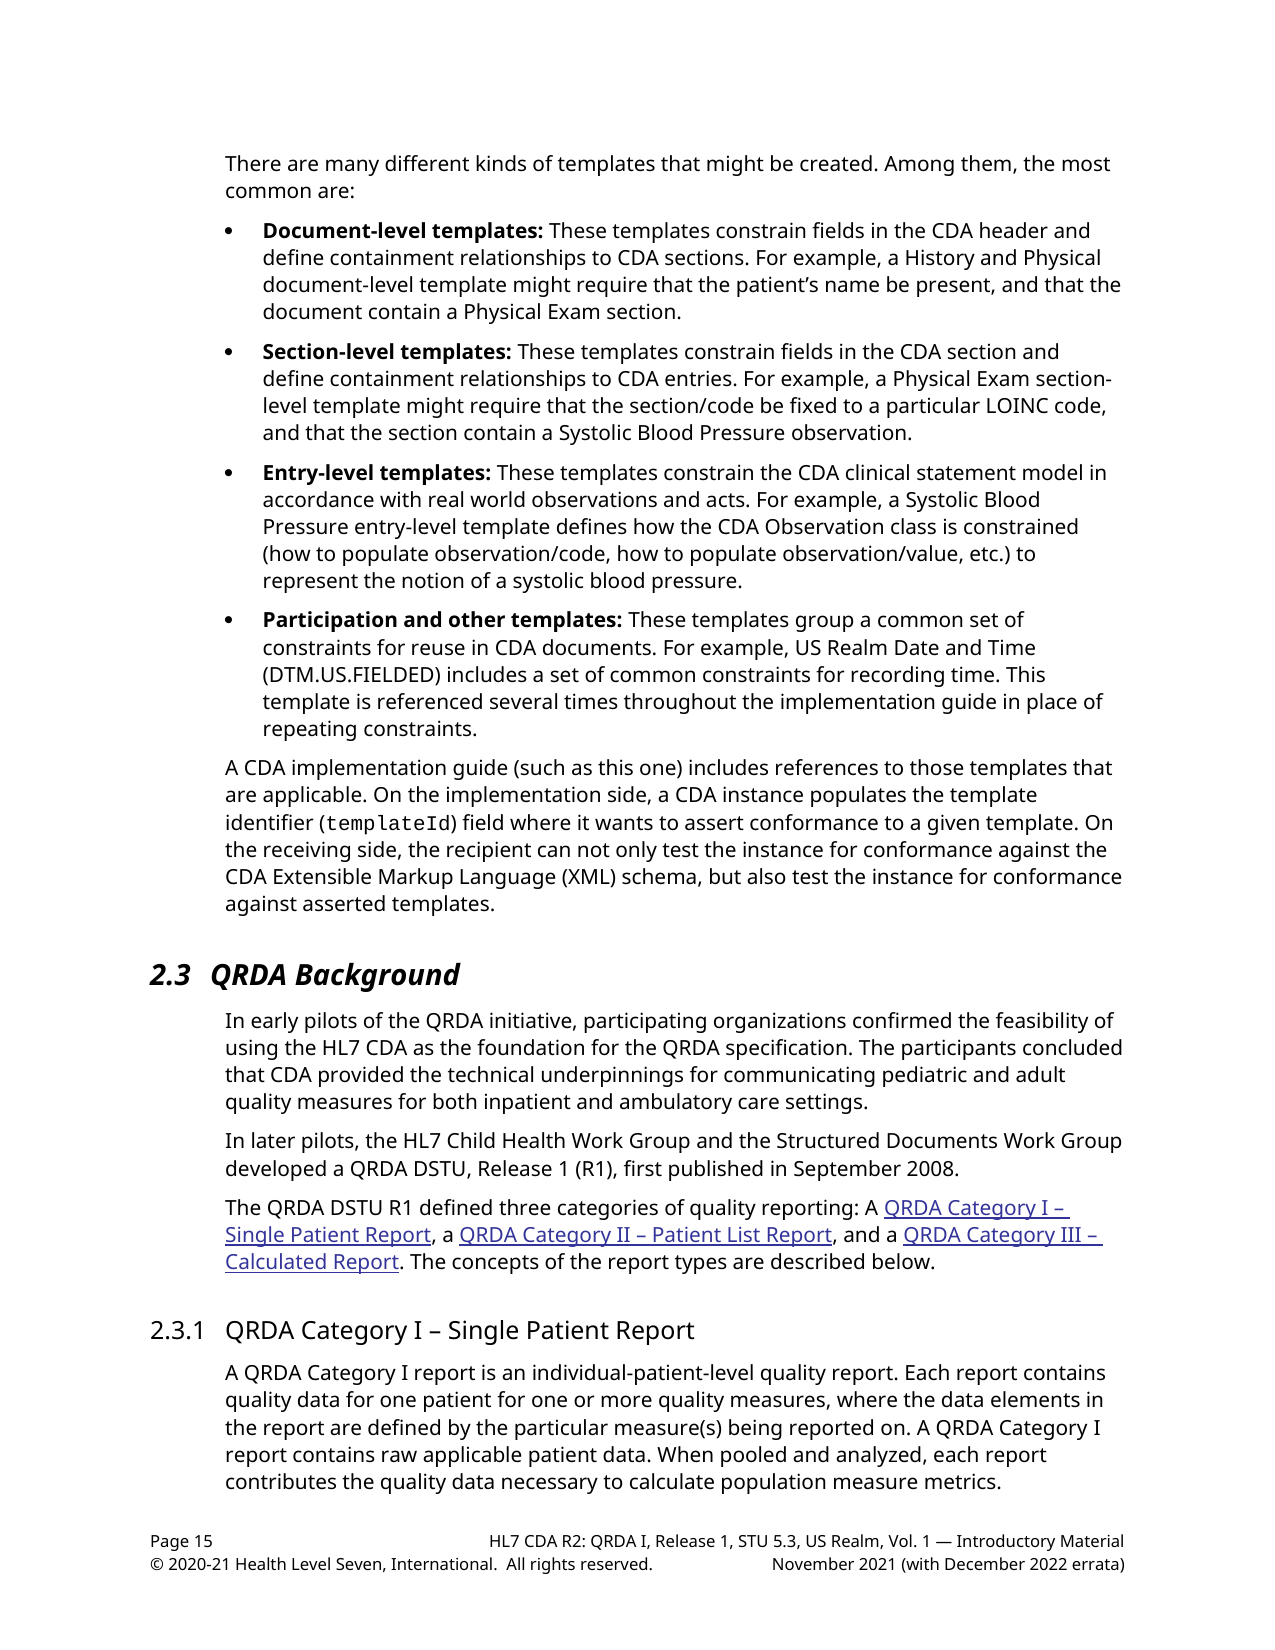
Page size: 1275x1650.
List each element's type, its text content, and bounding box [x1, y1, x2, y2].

list Entry-level templates: These templates constrain the CDA clinical statement model in accordance with real world observations and acts. For example, a Systolic Blood Pressure entry-level template defines how the CDA Observation class is constrained (how to populate observation/code, how to populate observation/value, etc.) to represent the notion of a systolic blood pressure. [225, 458, 1125, 594]
subtitle QRDA Background [150, 954, 1125, 994]
text A CDA implementation guide (such as this one) includes references to those templates that are applicable. On the implementation side, a CDA instance populates the template identifier (templateId) field where it wants to assert conformance to a given template. On the receiving side, the recipient can not only test the instance for conformance against the CDA Extensible Markup Language (XML) schema, but also test the instance for conformance against asserted templates. [225, 754, 1125, 917]
text The QRDA DSTU R1 defined three categories of quality reporting: A QRDA Category I – Single Patient Report, a QRDA Category II – Patient List Report, and a QRDA Category III – Calculated Report. The concepts of the report types are described below. [225, 1194, 1125, 1275]
text There are many different kinds of templates that might be created. Among them, the most common are: [225, 150, 1125, 204]
text In later pilots, the HL7 Child Health Work Group and the Structured Documents Work Group developed a QRDA DSTU, Release 1 (R1), first published in September 2008. [225, 1127, 1125, 1181]
subtitle QRDA Category I – Single Patient Report [150, 1313, 1125, 1347]
list Section-level templates: These templates constrain fields in the CDA section and define containment relationships to CDA entries. For example, a Physical Exam section-level template might require that the section/code be fixed to a particular LOINC code, and that the section contain a Systolic Blood Pressure observation. [225, 337, 1125, 446]
text A QRDA Category I report is an individual-patient-level quality report. Each report contains quality data for one patient for one or more quality measures, where the data elements in the report are defined by the particular measure(s) being reported on. A QRDA Category I report contains raw applicable patient data. When pooled and analyzed, each report contributes the quality data necessary to calculate population measure metrics. [225, 1359, 1125, 1494]
list Participation and other templates: These templates group a common set of constraints for reuse in CDA documents. For example, US Realm Date and Time (DTM.US.FIELDED) includes a set of common constraints for recording time. This template is referenced several times throughout the implementation guide in place of repeating constraints. [225, 606, 1125, 742]
text In early pilots of the QRDA initiative, participating organizations confirmed the feasibility of using the HL7 CDA as the foundation for the QRDA specification. The participants concluded that CDA provided the technical underpinnings for communicating pediatric and adult quality measures for both inpatient and ambulatory care settings. [225, 1006, 1125, 1115]
list Document-level templates: These templates constrain fields in the CDA header and define containment relationships to CDA sections. For example, a History and Physical document-level template might require that the patient’s name be present, and that the document contain a Physical Exam section. [225, 217, 1125, 325]
